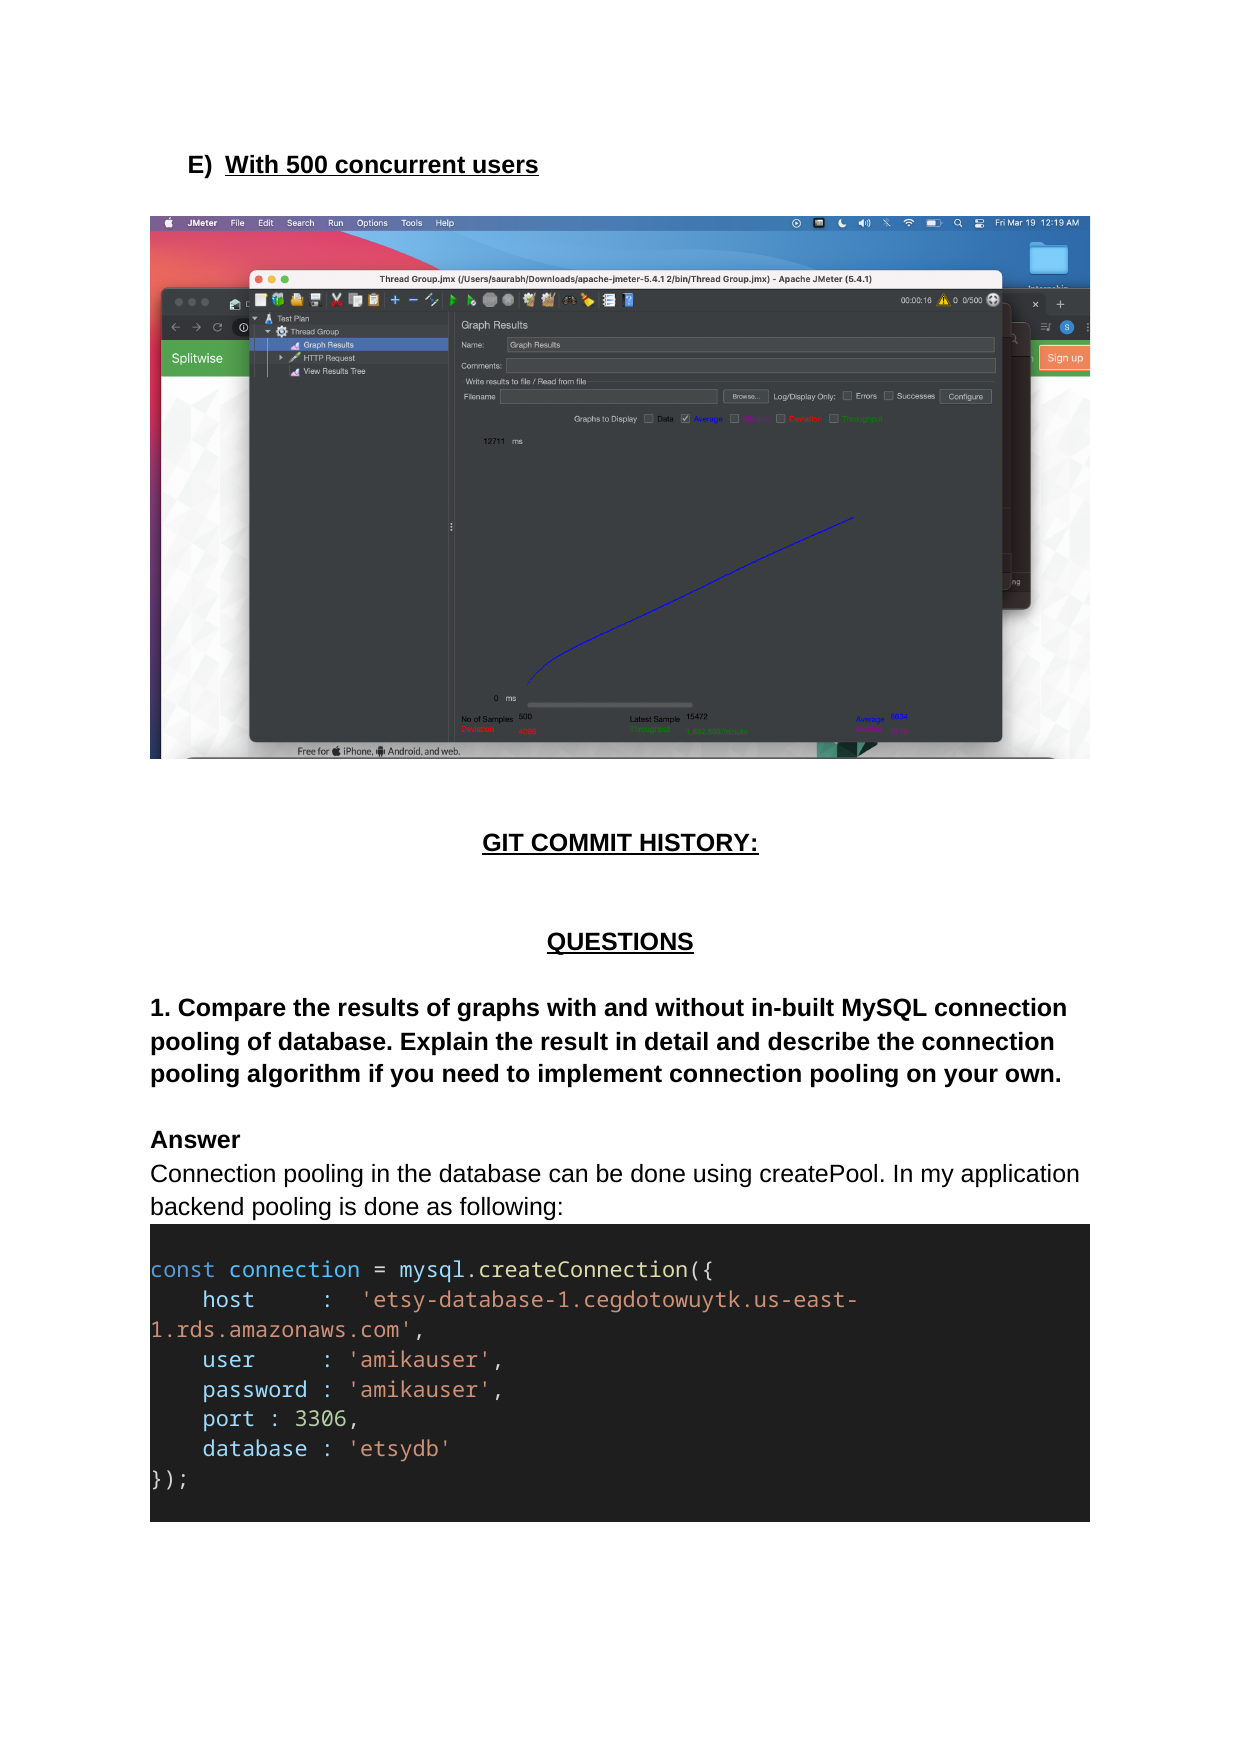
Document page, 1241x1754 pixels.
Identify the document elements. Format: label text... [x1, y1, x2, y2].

text password : 'amikauser', [150, 1373, 1090, 1403]
text const connection = mysql.createConnection({ [150, 1254, 1090, 1284]
text }); [150, 1463, 1090, 1493]
list With 500 concurrent users [187, 150, 1090, 179]
text user : 'amikauser', [150, 1344, 1090, 1373]
text database : 'etsydb' [150, 1433, 1090, 1463]
text Connection pooling in the database can be done using createPool. In my application backend pooling is done as following: [150, 1158, 1090, 1220]
text GIT COMMIT HISTORY: [150, 828, 1090, 857]
text QUESTIONS [150, 927, 1090, 956]
text port : 3306, [150, 1403, 1090, 1433]
text Answer [150, 1126, 1090, 1154]
text host : 'etsy-database-1.cegdotowuytk.us-east-1.rds.amazonaws.com', [150, 1284, 1090, 1344]
picture [150, 216, 1091, 759]
text 1. Compare the results of graphs with and without in-built MySQL connection pooling of database. Explain the result in detail and describe the connection pooling algorithm if you need to implement connection pooling on your own. [150, 993, 1090, 1088]
